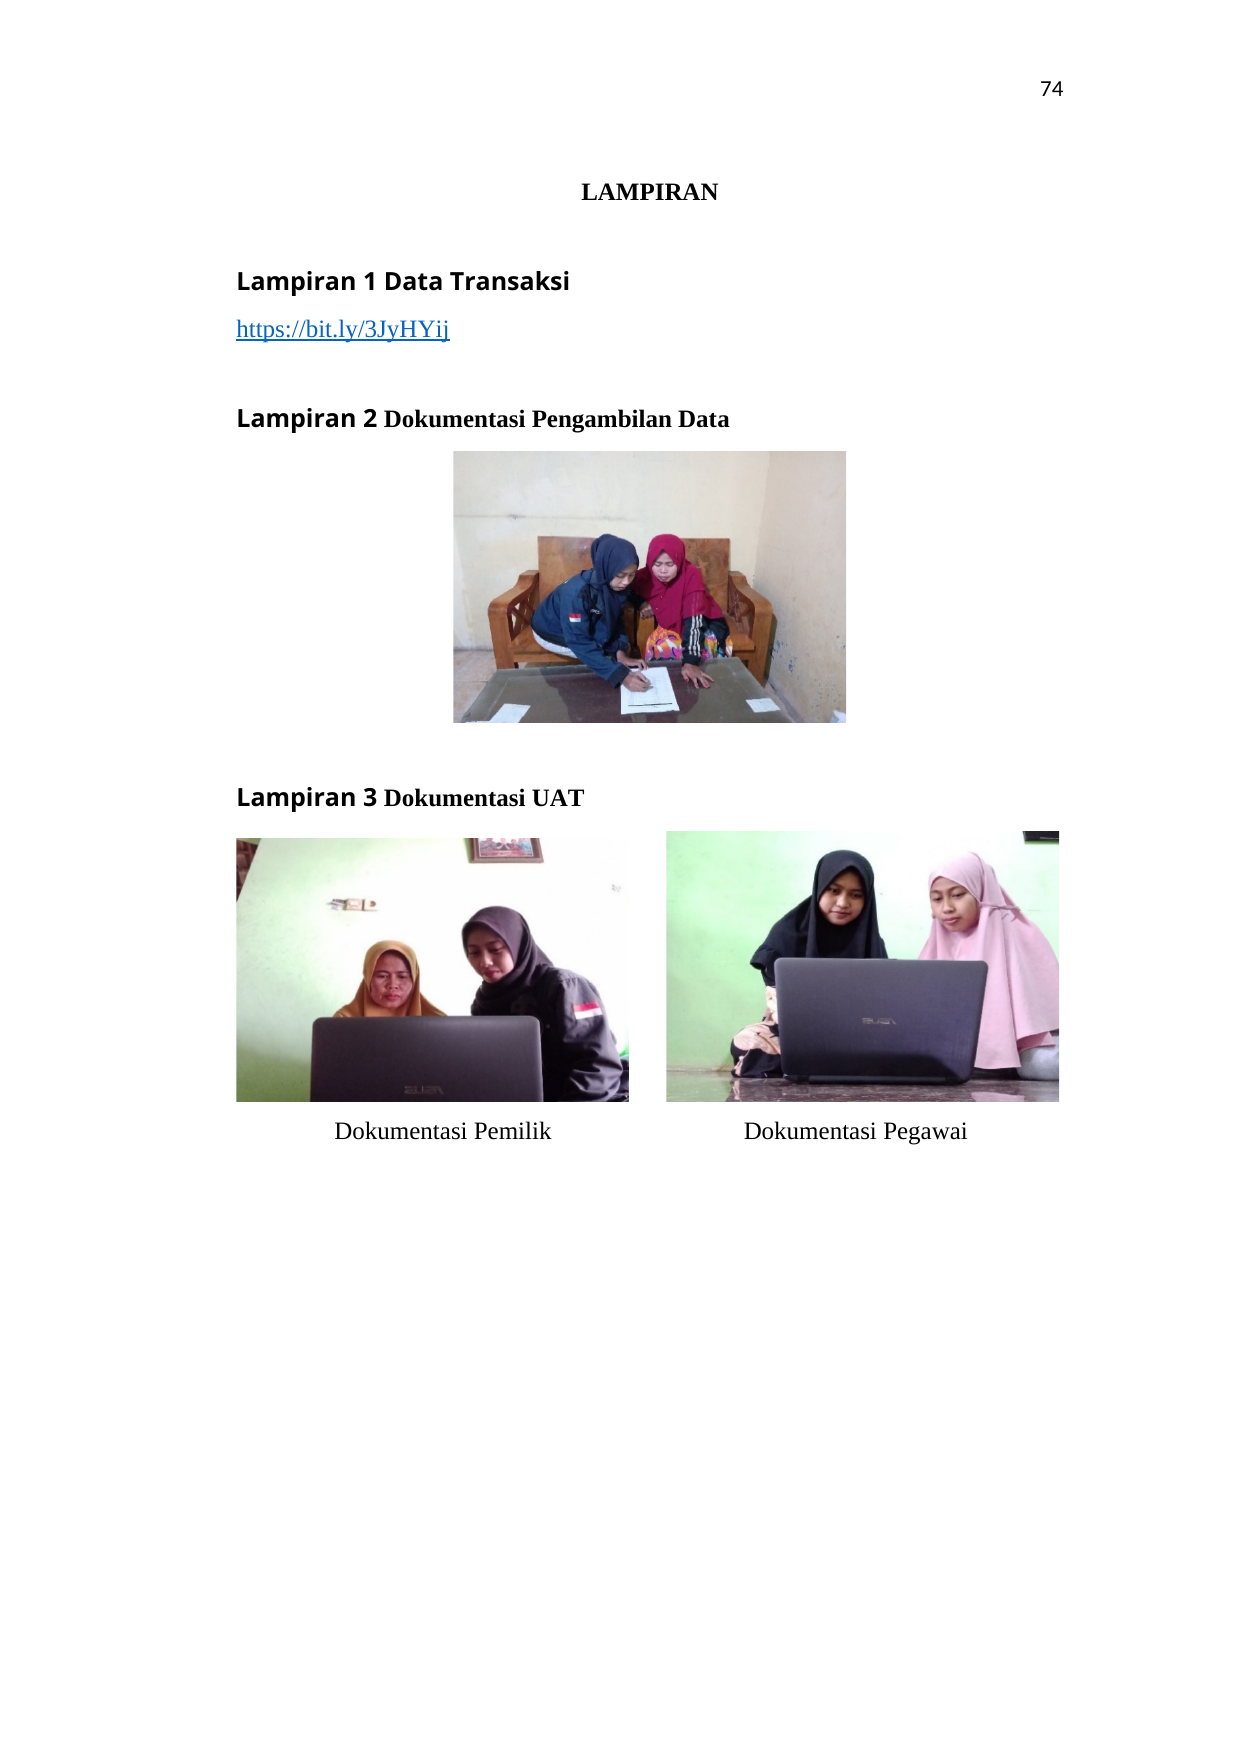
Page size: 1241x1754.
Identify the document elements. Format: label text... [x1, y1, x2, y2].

text Lampiran 2 Dokumentasi Pengambilan Data [236, 401, 1063, 435]
list https://bit.ly/3JyHYij [236, 314, 1063, 343]
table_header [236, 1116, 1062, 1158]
picture [453, 451, 847, 723]
text Lampiran 1 Data Transaksi [236, 263, 1063, 297]
text Lampiran 3 Dokumentasi UAT [236, 780, 1063, 814]
picture [666, 831, 1060, 1102]
picture [236, 838, 629, 1102]
subtitle LAMPIRAN [236, 177, 1063, 206]
